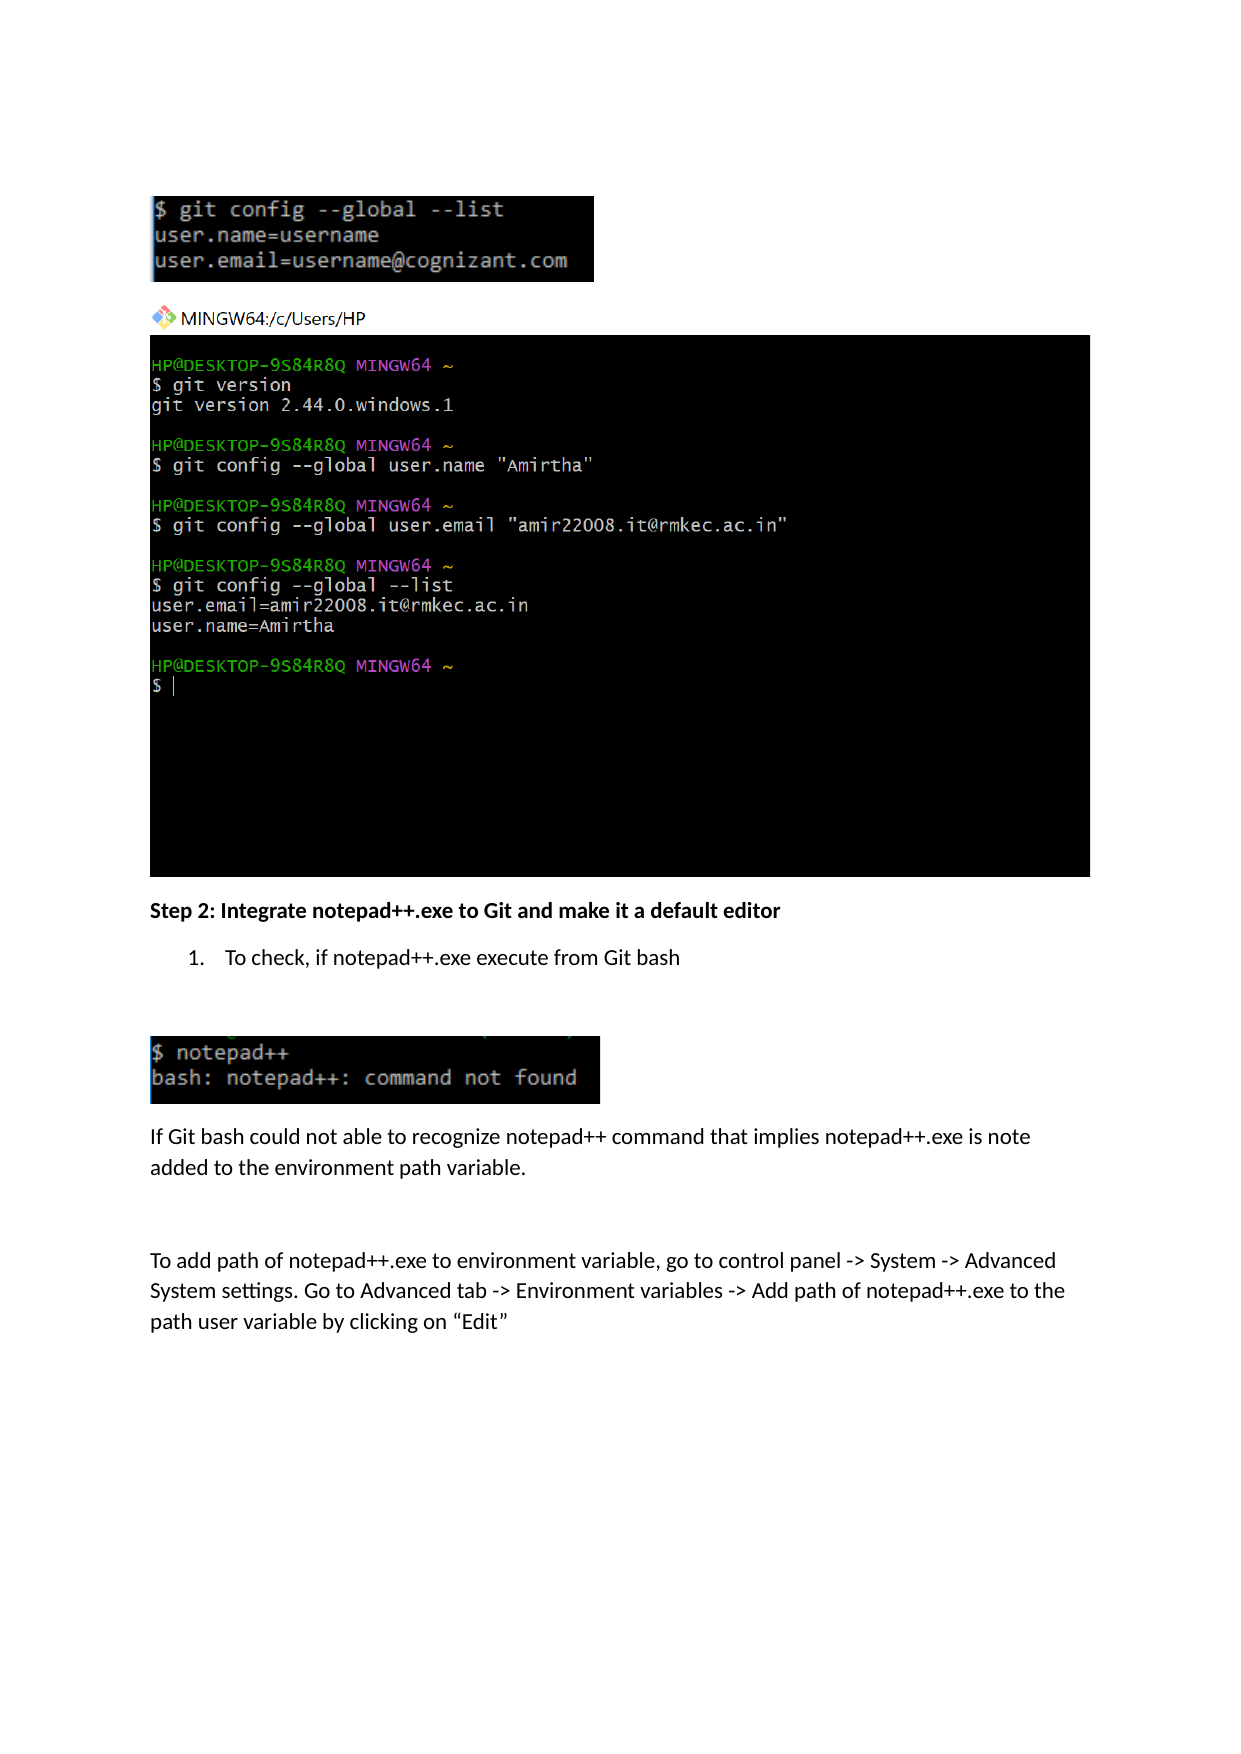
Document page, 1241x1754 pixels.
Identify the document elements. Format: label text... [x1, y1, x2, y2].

text If Git bash could not able to recognize notepad++ command that implies notepad++.exe is note added to the environment path variable. [150, 1122, 1090, 1181]
list To check, if notepad++.exe execute from Git bash [187, 943, 1090, 971]
picture [150, 196, 594, 282]
picture [150, 300, 1091, 877]
text Step 2: Integrate notepad++.exe to Git and make it a default editor [150, 896, 1090, 924]
picture [150, 1036, 600, 1104]
text To add path of notepad++.exe to environment variable, go to control panel -> System -> Advanced System settings. Go to Advanced tab -> Environment variables -> Add path of notepad++.exe to the path user variable by clicking on “Edit” [150, 1246, 1090, 1335]
